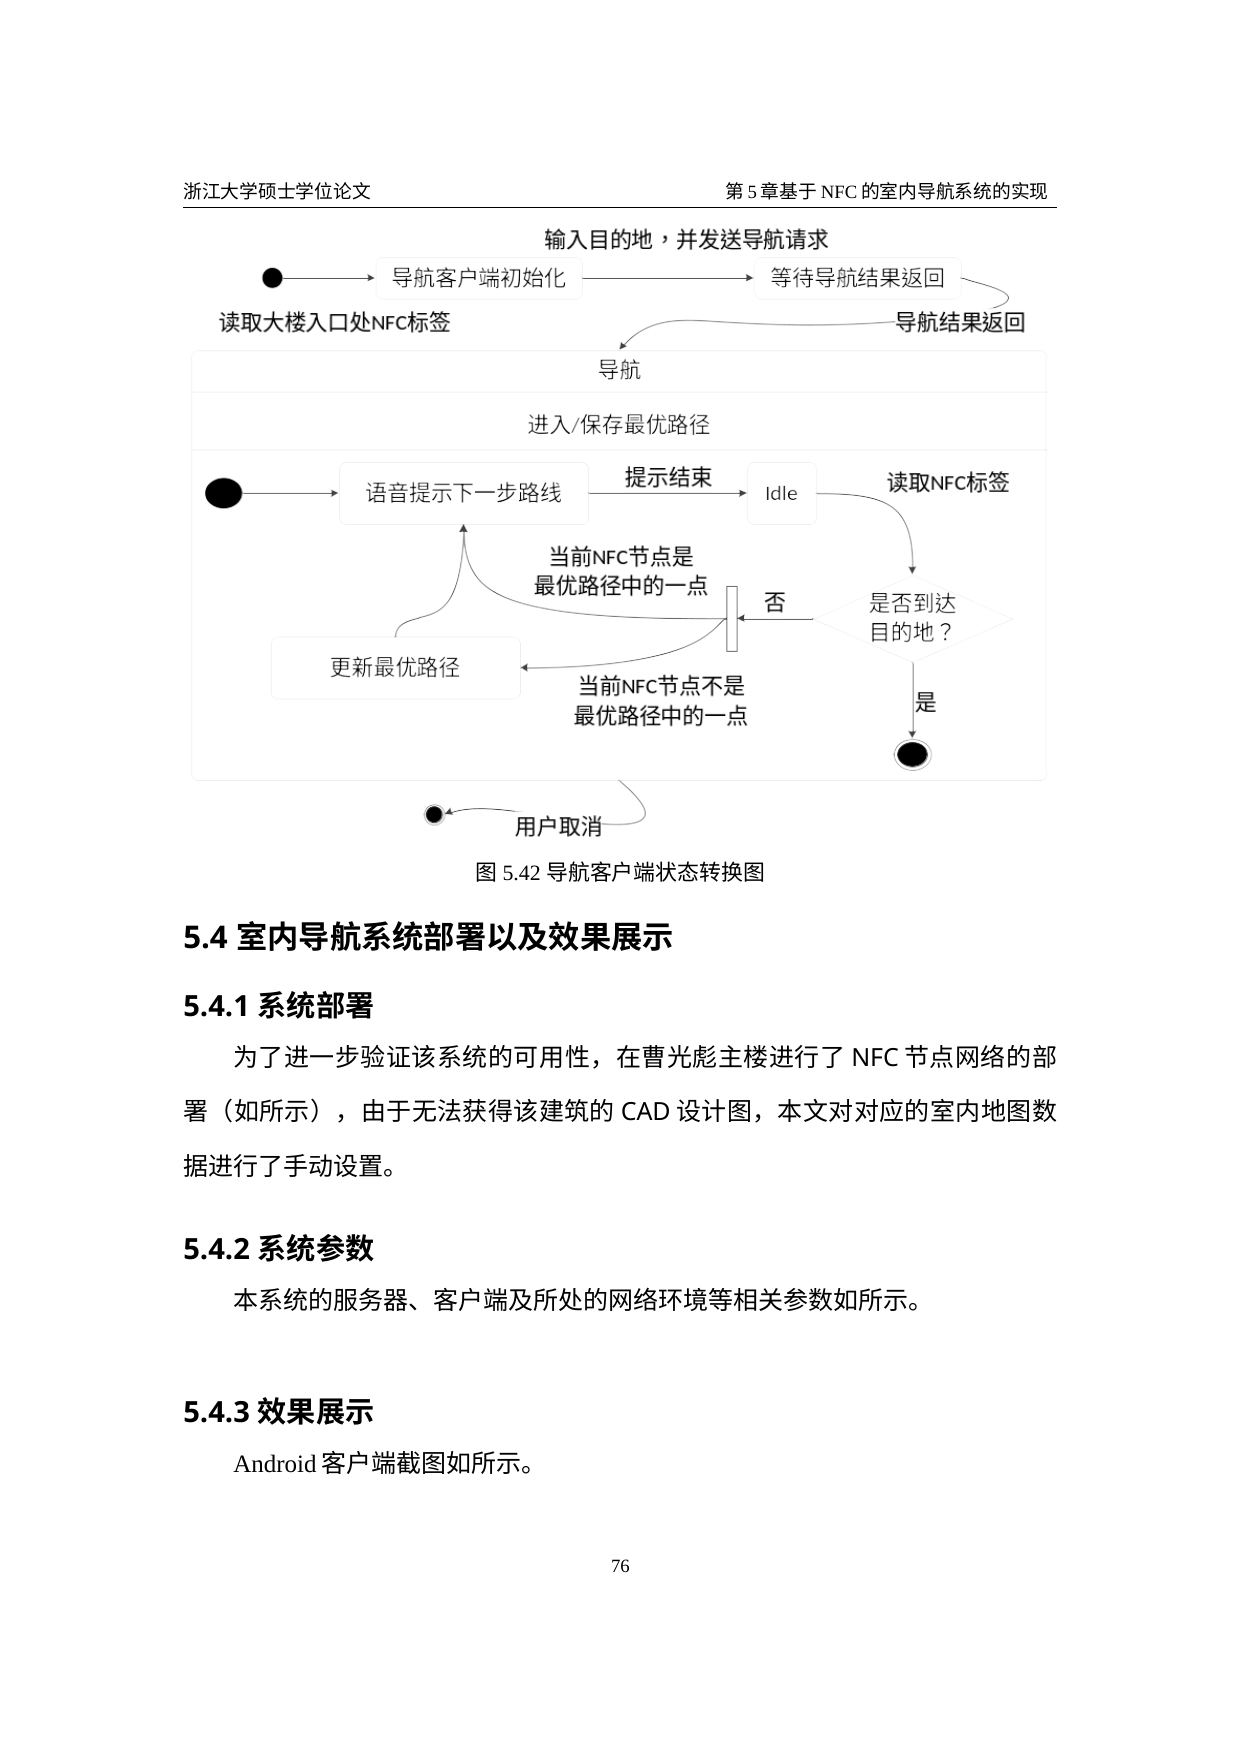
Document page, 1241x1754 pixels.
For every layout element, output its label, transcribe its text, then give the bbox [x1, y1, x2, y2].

subtitle 系统参数 [183, 1225, 1057, 1268]
text Android客户端截图如所示。 [183, 1443, 1057, 1479]
subtitle 系统部署 [183, 982, 1057, 1025]
subtitle 室内导航系统部署以及效果展示 [183, 912, 1057, 957]
text 本系统的服务器、客户端及所处的网络环境等相关参数如所示。 [183, 1280, 1057, 1316]
text 为了进一步验证该系统的可用性，在曹光彪主楼进行了NFC节点网络的部署（如所示），由于无法获得该建筑的CAD设计图，本文对对应的室内地图数据进行了手动设置。 [183, 1037, 1057, 1182]
subtitle 效果展示 [183, 1388, 1057, 1431]
